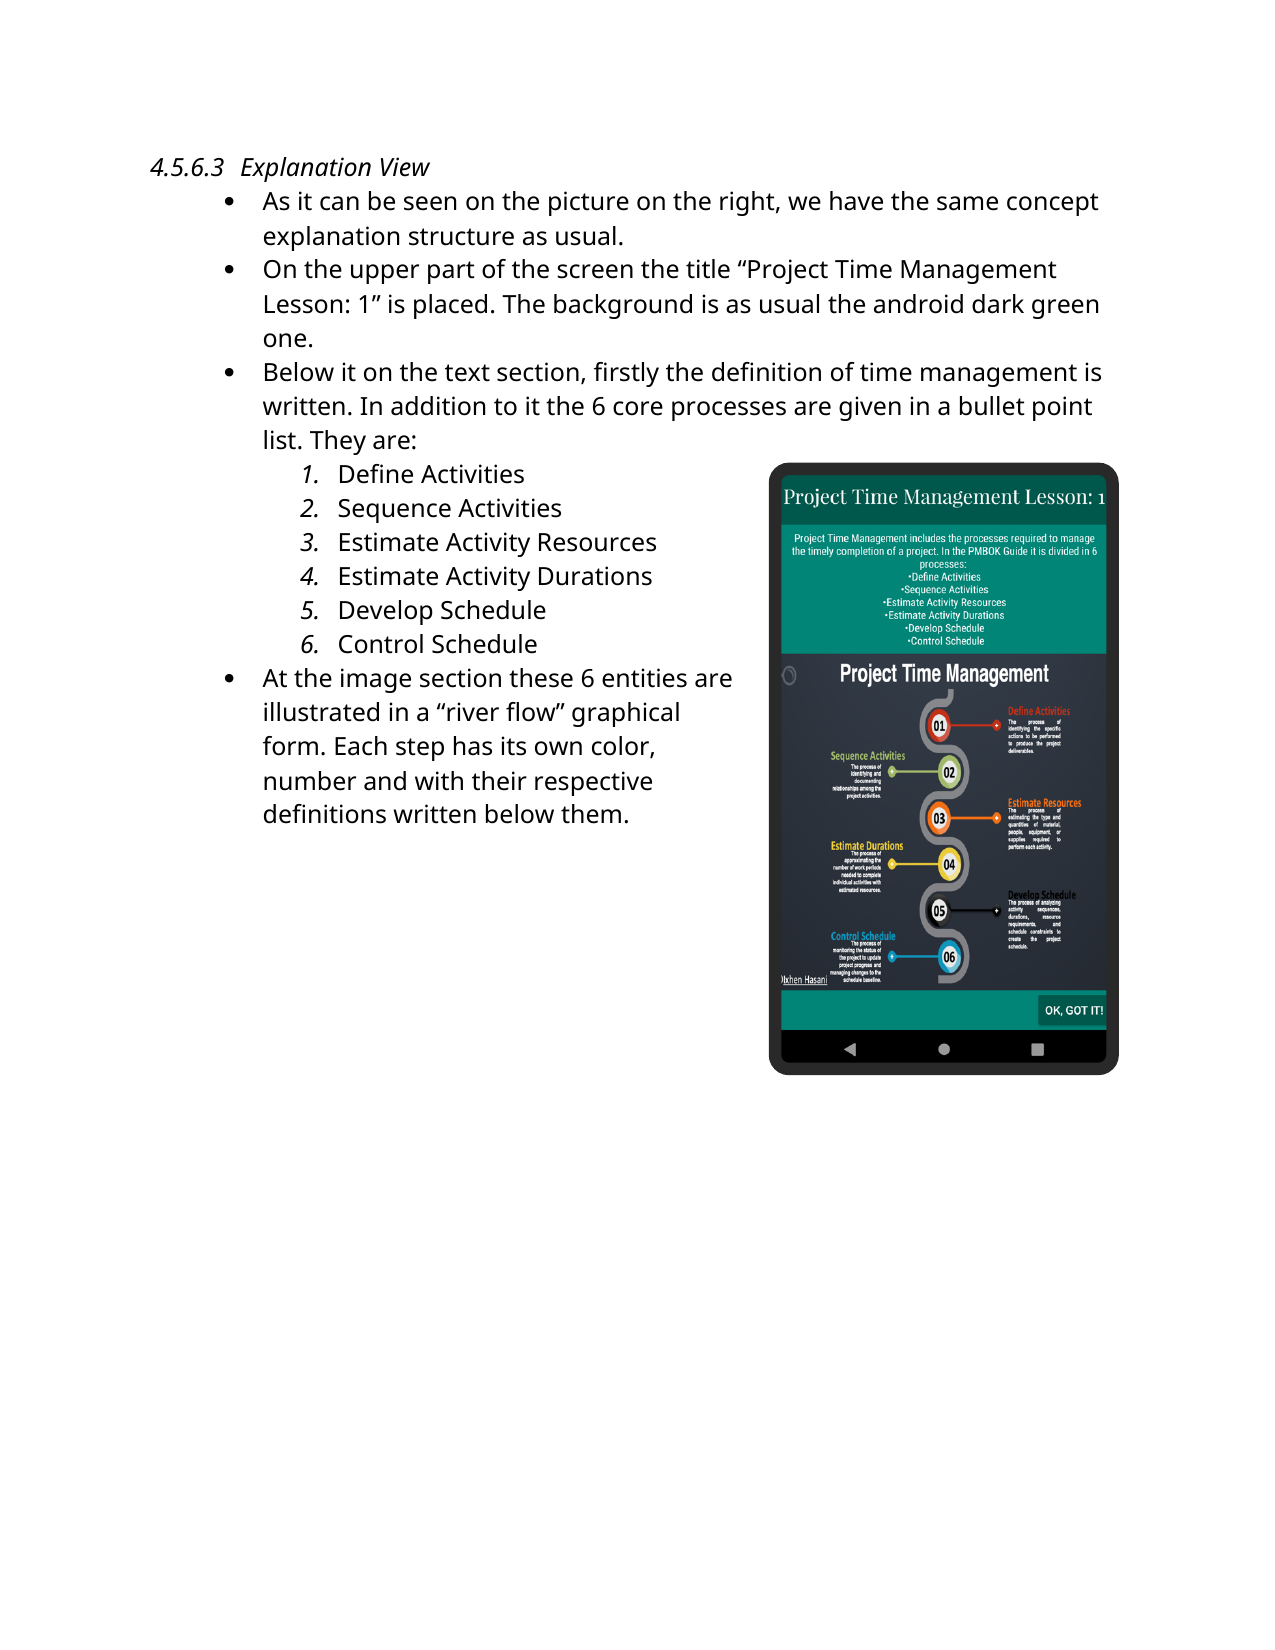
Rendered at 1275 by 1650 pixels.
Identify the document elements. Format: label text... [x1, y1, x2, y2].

list Estimate Activity Durations [300, 559, 768, 593]
list On the upper part of the screen the title “Project Time Management Lesson: 1” is placed. The background is as usual the android dark green one. [225, 252, 1125, 354]
list As it can be seen on the picture on the right, we have the same concept explanation structure as usual. [225, 184, 1125, 252]
list Develop Schedule [300, 593, 768, 627]
list Sequence Activities [300, 491, 768, 525]
list Estimate Activity Resources [300, 525, 768, 559]
list Control Schedule [300, 627, 768, 661]
list Below it on the text section, firstly the definition of time management is written. In addition to it the 6 core processes are given in a bullet point list. They are: [225, 354, 1125, 457]
list Define Activities [300, 457, 1125, 491]
picture [782, 476, 1106, 1062]
list At the image section these 6 entities are illustrated in a “river flow” graphical form. Each step has its own color, number and with their respective definitions written below them. [225, 661, 768, 831]
subtitle Explanation View [150, 150, 1125, 184]
